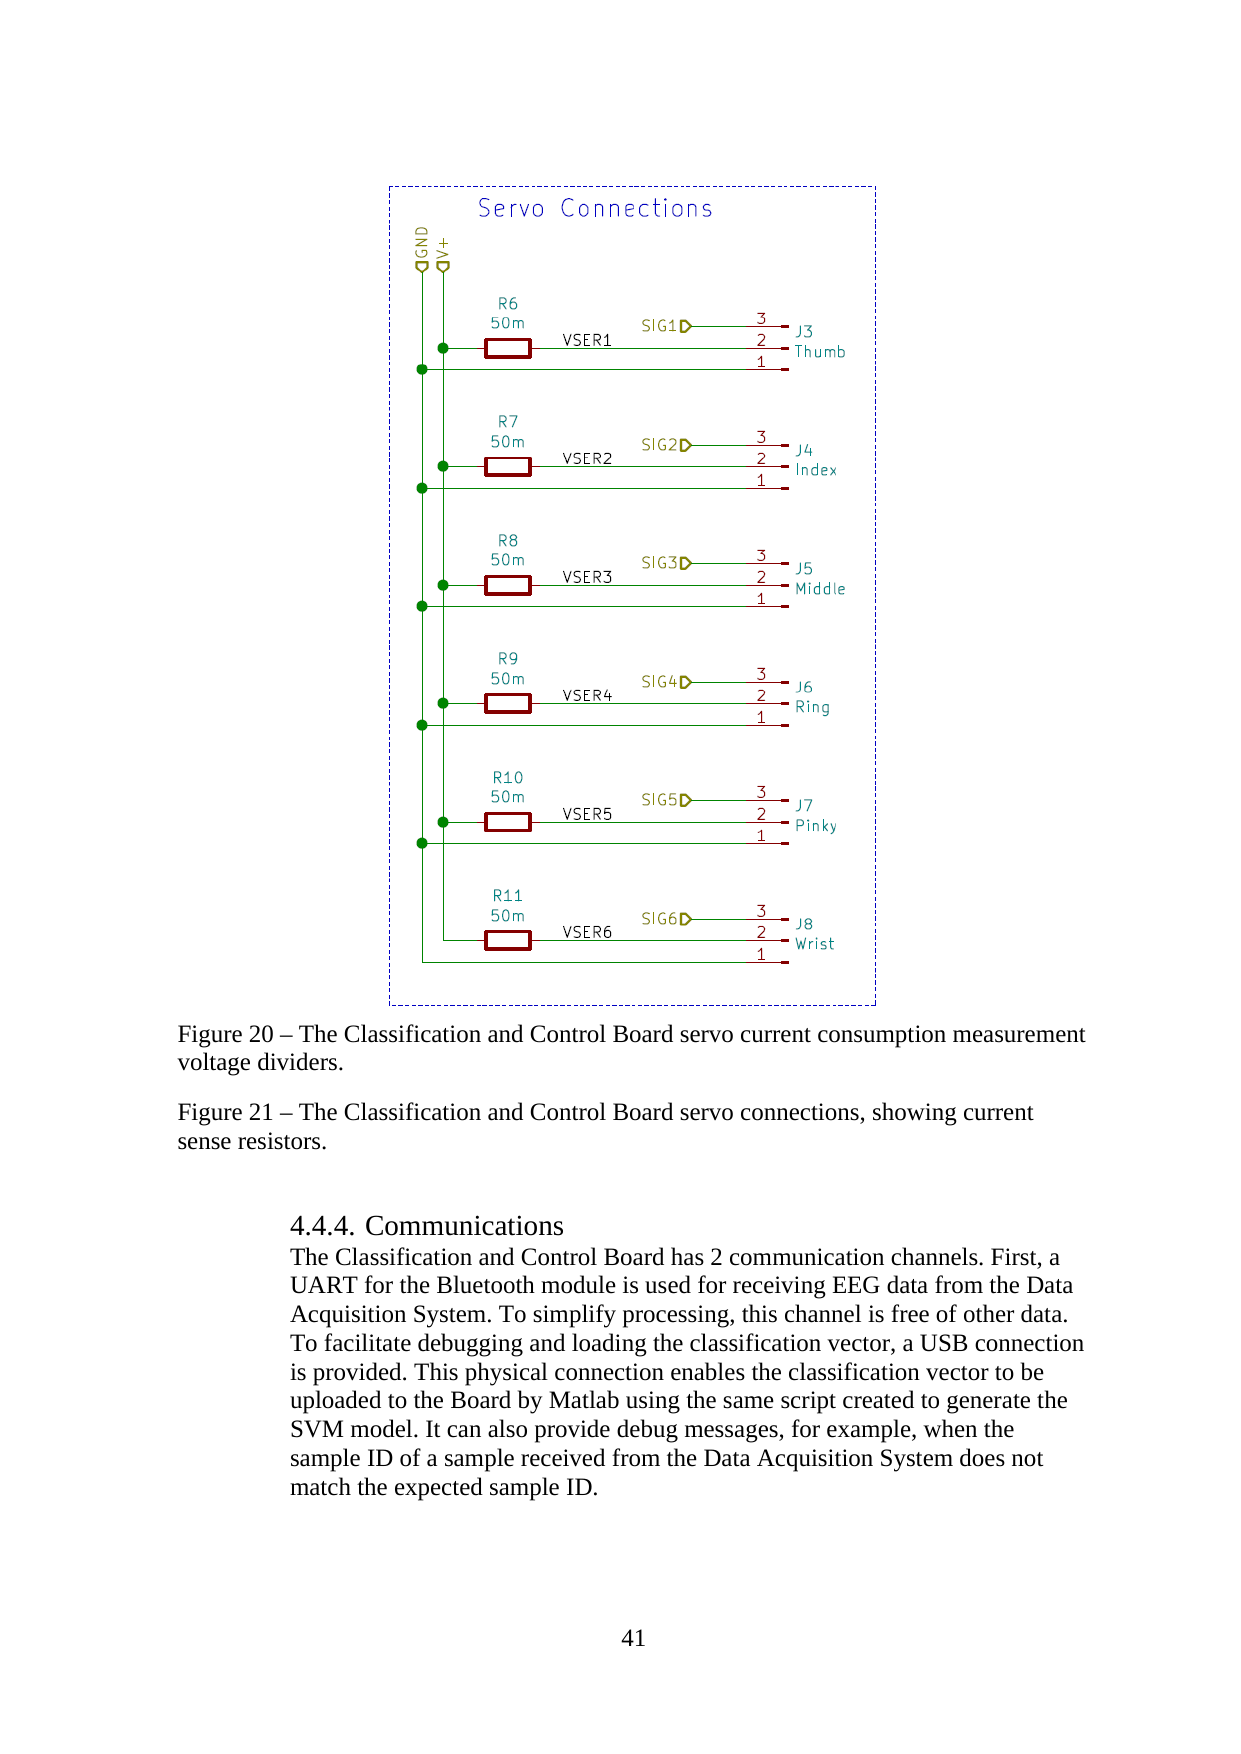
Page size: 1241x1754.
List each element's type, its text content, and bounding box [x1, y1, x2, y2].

text Figure 21 – The Classification and Control Board servo connections, showing current sense resistors. [177, 1097, 1090, 1154]
subtitle Communications [290, 1208, 1090, 1242]
text The Classification and Control Board has 2 communication channels. First, a UART for the Bluetooth module is used for receiving EEG data from the Data Acquisition System. To simplify processing, this channel is free of other data. To facilitate debugging and loading the classification vector, a USB connection is provided. This physical connection enables the classification vector to be uploaded to the Board by Matlab using the same script created to generate the SVM model. It can also provide debug messages, for example, when the sample ID of a sample received from the Data Acquisition System does not match the expected sample ID. [290, 1242, 1090, 1501]
picture [381, 177, 886, 1019]
